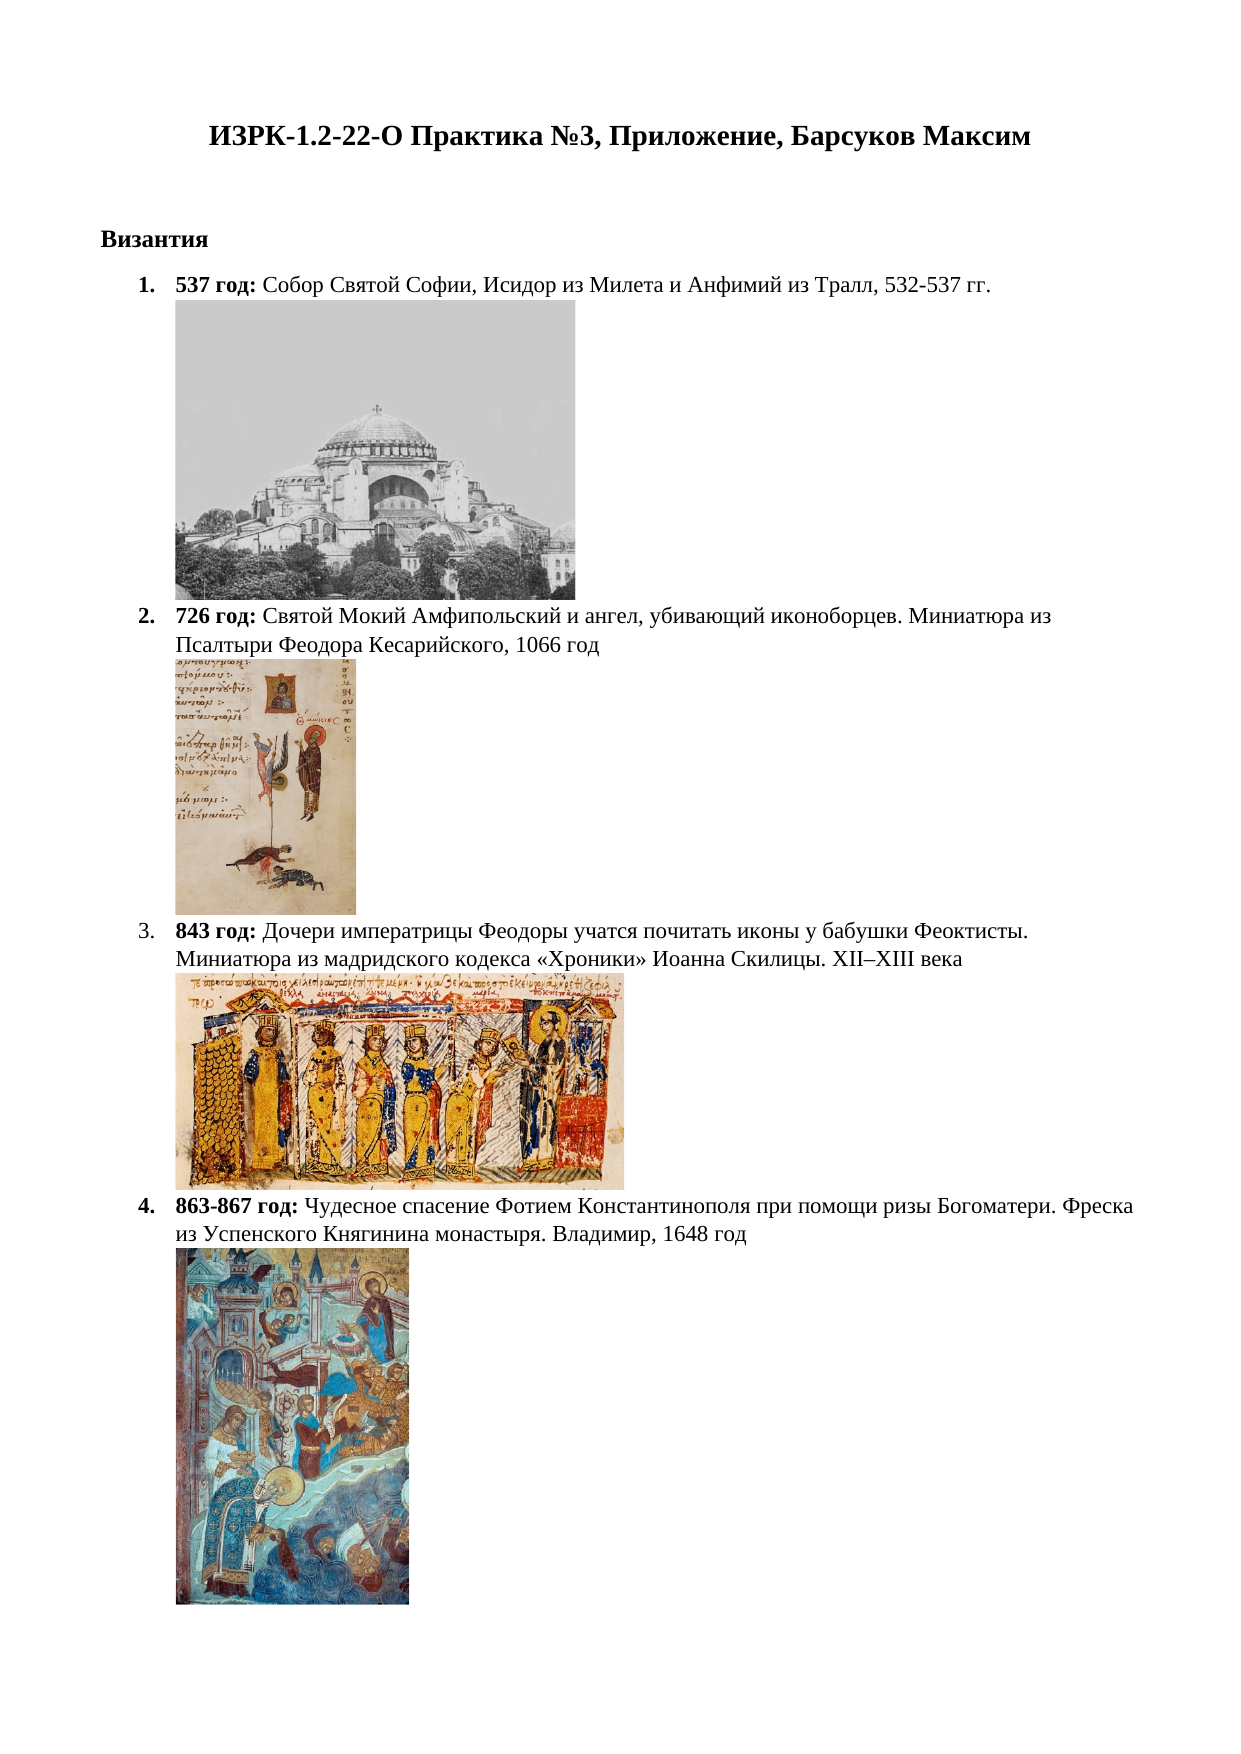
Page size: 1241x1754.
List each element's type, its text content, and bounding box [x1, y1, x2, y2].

picture [175, 300, 576, 600]
picture [175, 973, 625, 1190]
list 863-867 год: Чудесное спасение Фотием Константинополя при помощи ризы Богоматери. Фреска из Успенского Княгинина монастыря. Владимир, 1648 год [138, 1192, 1140, 1247]
picture [175, 659, 357, 915]
list 726 год: Святой Мокий Амфипольский и ангел, убивающий иконоборцев. Миниатюра из Псалтыри Феодора Кесарийского, 1066 год [138, 602, 1140, 657]
text Византия [100, 224, 1140, 252]
text ИЗРК-1.2-22-О Практика №3, Приложение, Барсуков Максим [100, 118, 1140, 152]
picture [175, 1248, 410, 1605]
